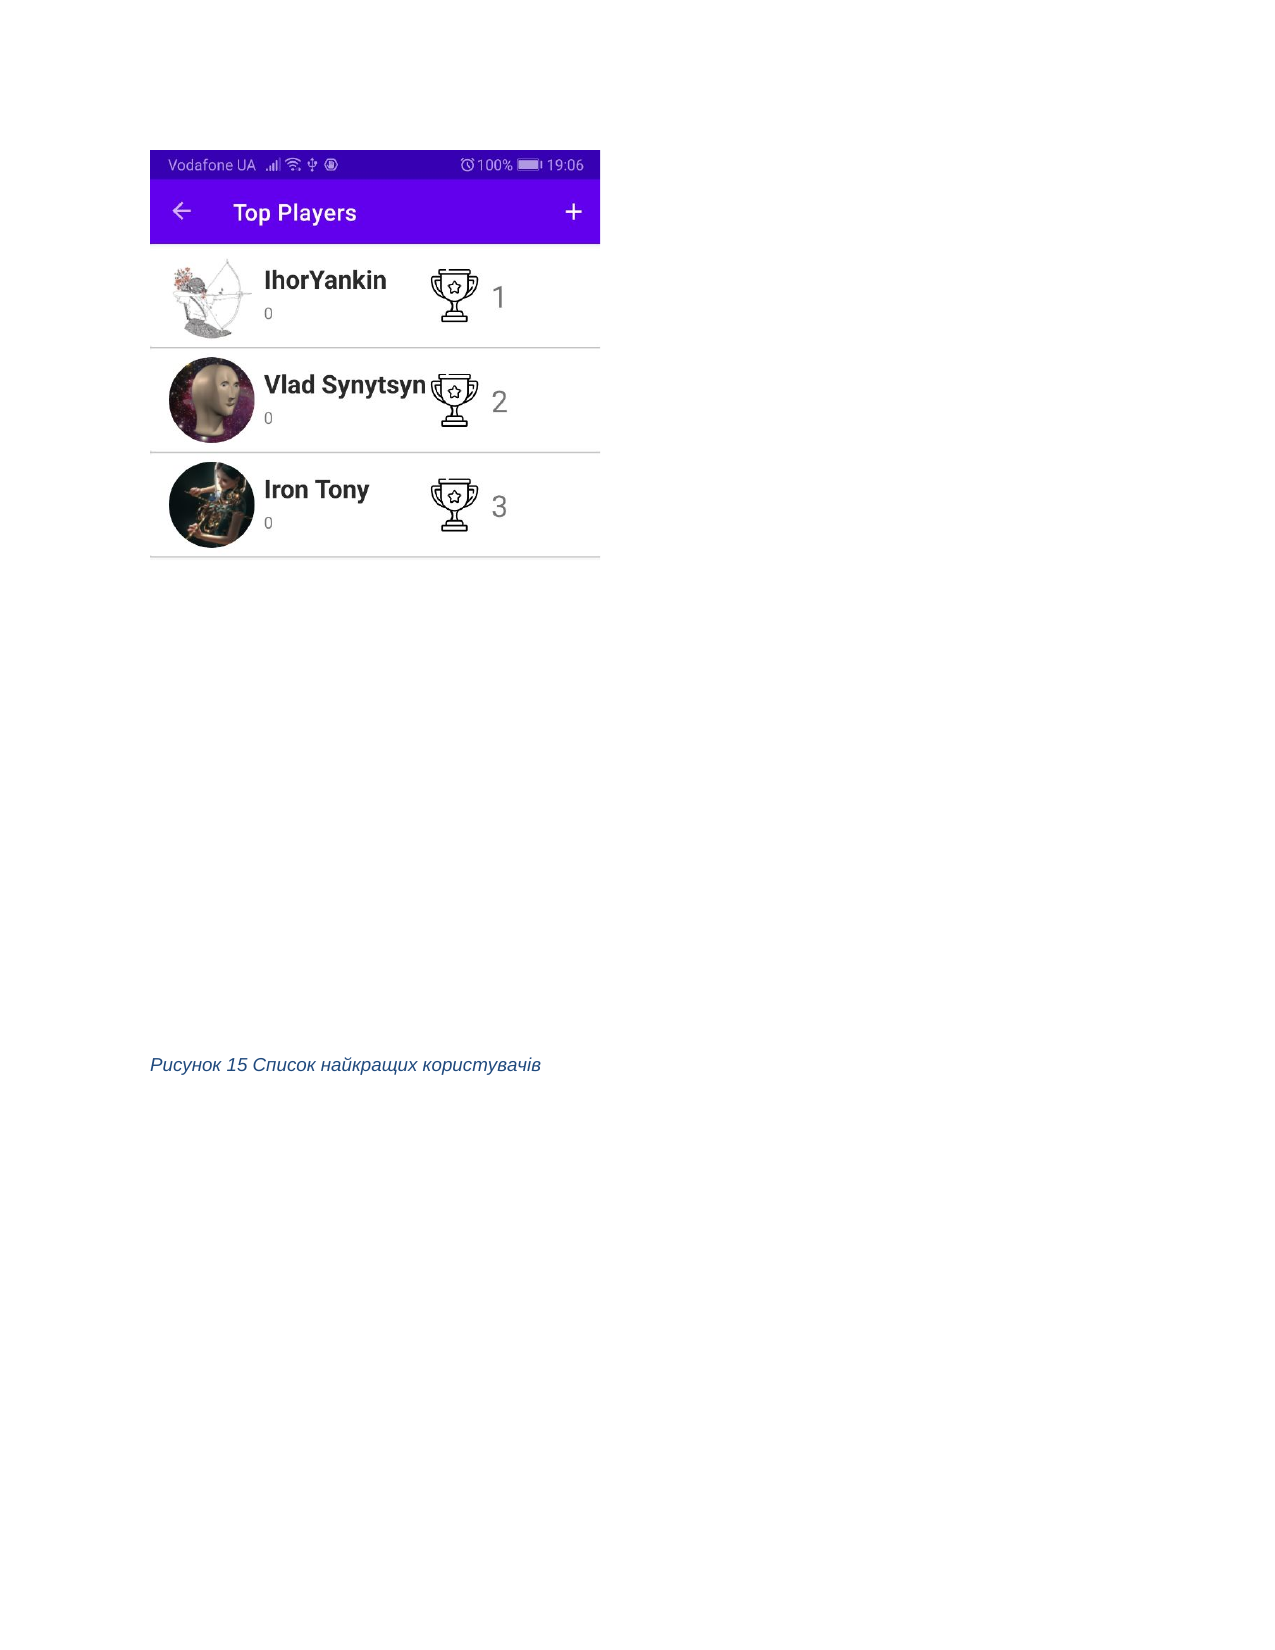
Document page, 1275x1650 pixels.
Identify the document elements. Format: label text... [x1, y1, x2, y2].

picture [150, 150, 600, 1050]
text Рисунок 15 Список найкращих користувачів [150, 1054, 1125, 1075]
